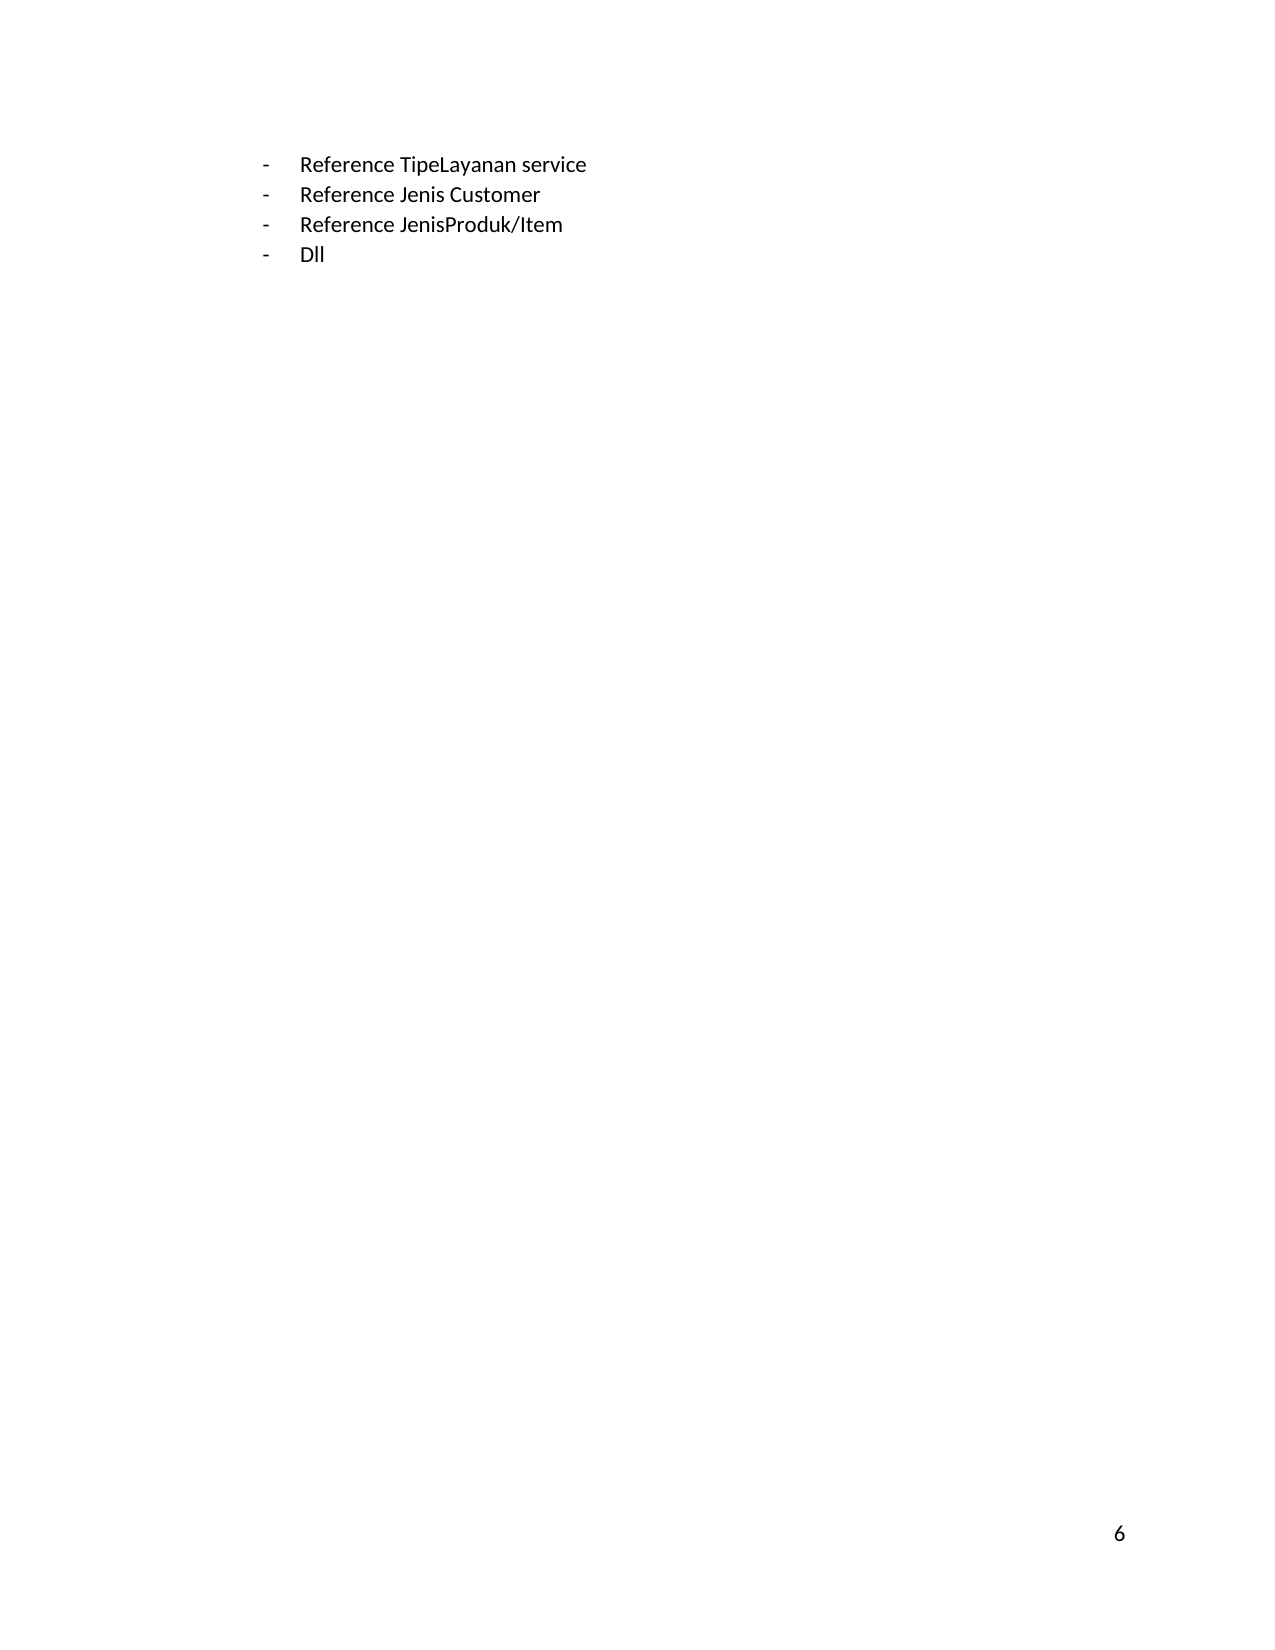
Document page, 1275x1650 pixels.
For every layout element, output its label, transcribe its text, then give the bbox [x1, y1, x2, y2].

list Reference JenisProduk/Item [262, 210, 1125, 238]
list Dll [262, 241, 1125, 269]
list Reference TipeLayanan service [262, 150, 1125, 178]
list Reference Jenis Customer [262, 180, 1125, 208]
